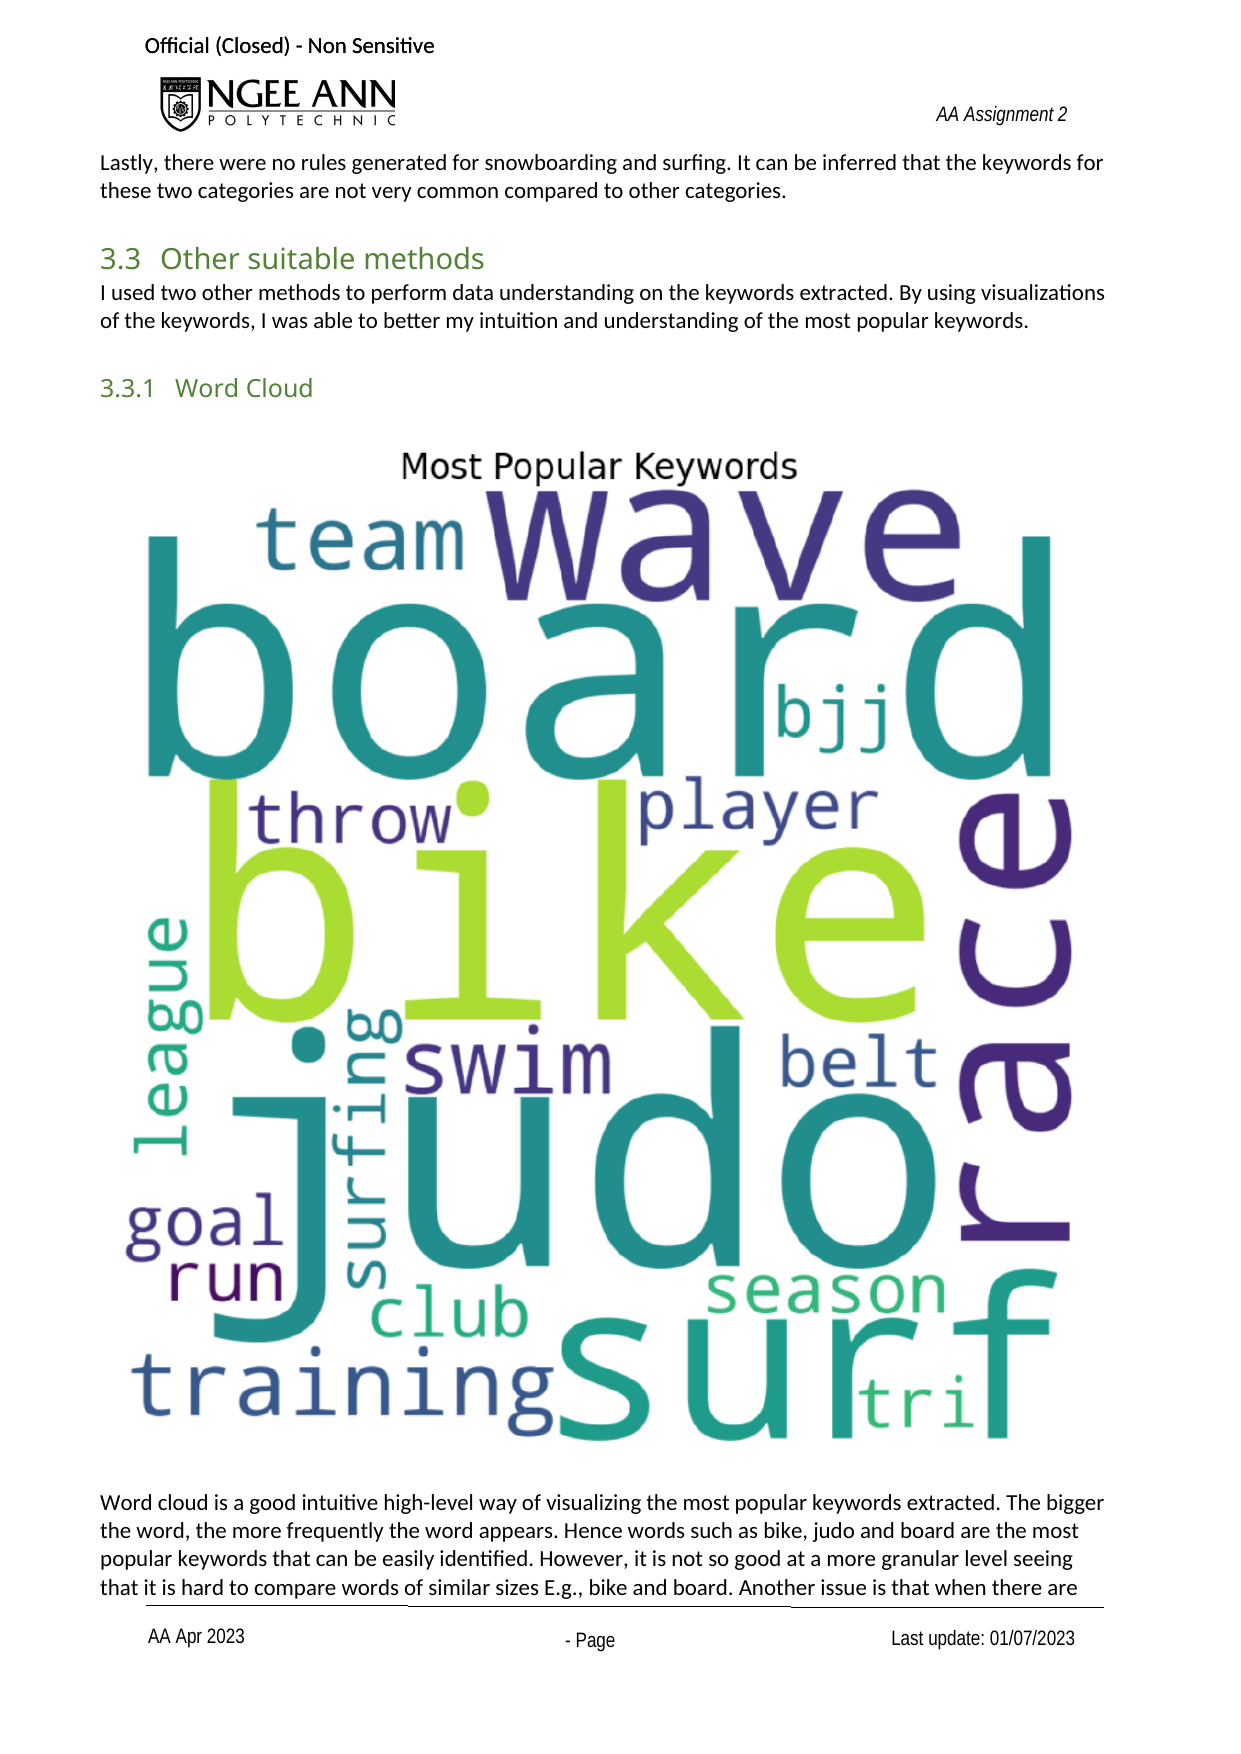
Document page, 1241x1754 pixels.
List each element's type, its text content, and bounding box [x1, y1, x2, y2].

subtitle Other suitable methods [100, 239, 1113, 278]
picture [100, 435, 1114, 1458]
text I used two other methods to perform data understanding on the keywords extracted. By using visualizations of the keywords, I was able to better my intuition and understanding of the most popular keywords. [100, 278, 1113, 334]
subtitle Word Cloud [100, 371, 1113, 405]
text Lastly, there were no rules generated for snowboarding and surfing. It can be inferred that the keywords for these two categories are not very common compared to other categories. [100, 148, 1113, 204]
picture [160, 77, 395, 132]
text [100, 1488, 1113, 1601]
